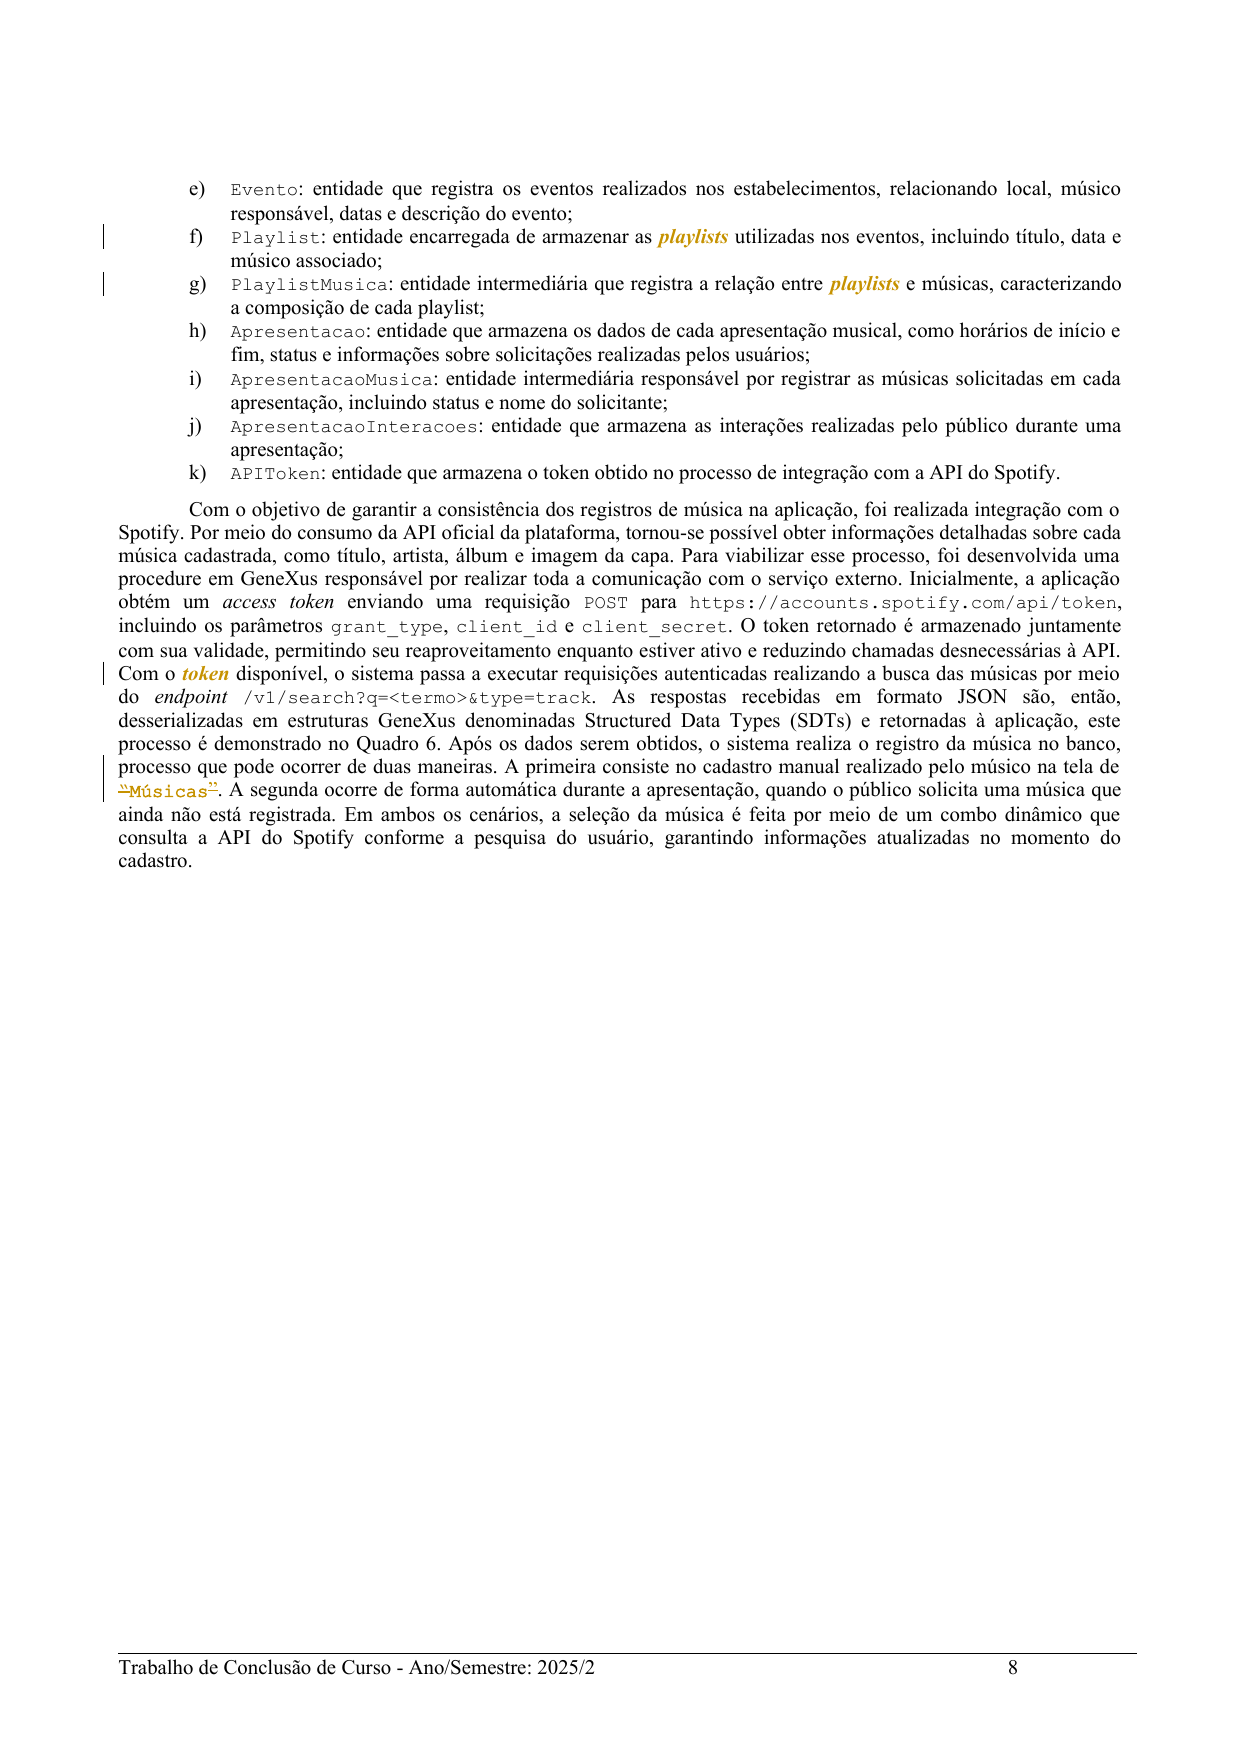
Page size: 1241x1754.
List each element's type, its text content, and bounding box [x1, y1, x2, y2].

list APIToken: entidade que armazena o token obtido no processo de integração com a API do Spotify. [189, 461, 1122, 485]
list Apresentacao: entidade que armazena os dados de cada apresentação musical, como horários de início e fim, status e informações sobre solicitações realizadas pelos usuários; [189, 319, 1122, 366]
text Com o objetivo de garantir a consistência dos registros de música na aplicação, foi realizada integração com o Spotify. Por meio do consumo da API oficial da plataforma, tornou-se possível obter informações detalhadas sobre cada música cadastrada, como título, artista, álbum e imagem da capa. Para viabilizar esse processo, foi desenvolvida uma procedure em GeneXus responsável por realizar toda a comunicação com o serviço externo. Inicialmente, a aplicação obtém um access token enviando uma requisição POST para https://accounts.spotify.com/api/token, incluindo os parâmetros grant_type, client_id e client_secret. O token retornado é armazenado juntamente com sua validade, permitindo seu reaproveitamento enquanto estiver ativo e reduzindo chamadas desnecessárias à API. Com o token disponível, o sistema passa a executar requisições autenticadas realizando a busca das músicas por meio do endpoint /v1/search?q=<termo>&type=track. As respostas recebidas em formato JSON são, então, desserializadas em estruturas GeneXus denominadas Structured Data Types (SDTs) e retornadas à aplicação, este processo é demonstrado no Quadro 6. Após os dados serem obtidos, o sistema realiza o registro da música no banco, processo que pode ocorrer de duas maneiras. A primeira consiste no cadastro manual realizado pelo músico na tela de Músicas. A segunda ocorre de forma automática durante a apresentação, quando o público solicita uma música que ainda não está registrada. Em ambos os cenários, a seleção da música é feita por meio de um combo dinâmico que consulta a API do Spotify conforme a pesquisa do usuário, garantindo informações atualizadas no momento do cadastro. [118, 498, 1122, 872]
list PlaylistMusica: entidade intermediária que registra a relação entre playlists e músicas, caracterizando a composição de cada playlist; [189, 272, 1122, 319]
list Playlist: entidade encarregada de armazenar as playlists utilizadas nos eventos, incluindo título, data e músico associado; [189, 224, 1122, 272]
list ApresentacaoInteracoes: entidade que armazena as interações realizadas pelo público durante uma apresentação; [189, 414, 1122, 461]
list Evento: entidade que registra os eventos realizados nos estabelecimentos, relacionando local, músico responsável, datas e descrição do evento; [189, 177, 1122, 224]
list ApresentacaoMusica: entidade intermediária responsável por registrar as músicas solicitadas em cada apresentação, incluindo status e nome do solicitante; [189, 366, 1122, 414]
